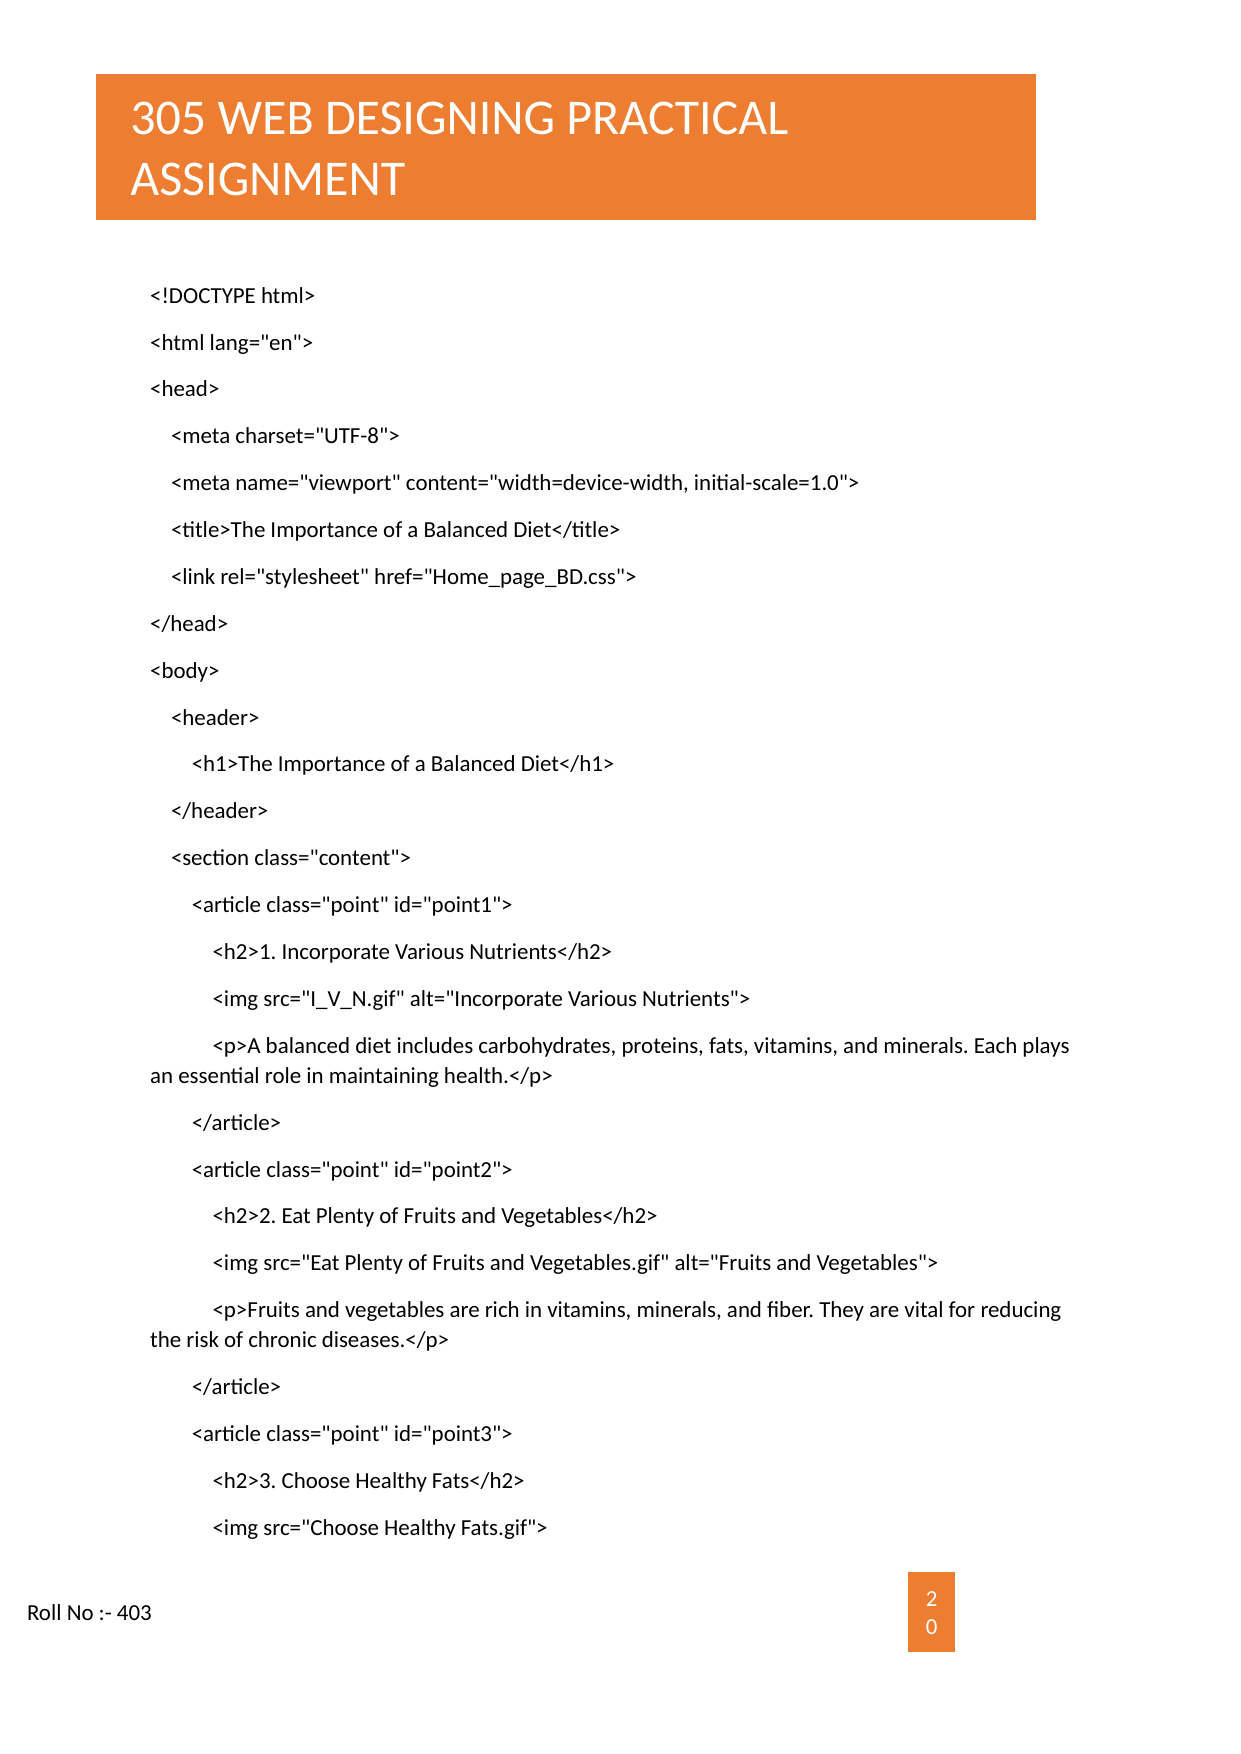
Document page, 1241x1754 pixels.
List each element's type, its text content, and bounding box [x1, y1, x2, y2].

text <header> [150, 703, 1090, 731]
text <article class="point" id="point1"> [150, 890, 1090, 918]
text <h2>2. Eat Plenty of Fruits and Vegetables</h2> [150, 1202, 1090, 1230]
text <title>The Importance of a Balanced Diet</title> [150, 515, 1090, 543]
text <head> [150, 374, 1090, 403]
text <h2>1. Incorporate Various Nutrients</h2> [150, 937, 1090, 965]
text <link rel="stylesheet" href="Home_page_BD.css"> [150, 562, 1090, 590]
text <body> [150, 656, 1090, 684]
text </article> [150, 1108, 1090, 1136]
text </head> [150, 609, 1090, 637]
text <meta name="viewport" content="width=device-width, initial-scale=1.0"> [150, 468, 1090, 496]
text <article class="point" id="point3"> [150, 1419, 1090, 1447]
text <p>A balanced diet includes carbohydrates, proteins, fats, vitamins, and minerals. Each plays an essential role in maintaining health.</p> [150, 1031, 1090, 1089]
text <img src="I_V_N.gif" alt="Incorporate Various Nutrients"> [150, 984, 1090, 1012]
text <article class="point" id="point2"> [150, 1155, 1090, 1183]
text <img src="Eat Plenty of Fruits and Vegetables.gif" alt="Fruits and Vegetables"> [150, 1248, 1090, 1277]
text <!DOCTYPE html> [150, 281, 1090, 309]
text <h2>3. Choose Healthy Fats</h2> [150, 1466, 1090, 1494]
text <section class="content"> [150, 843, 1090, 871]
text <meta charset="UTF-8"> [150, 421, 1090, 449]
text <p>Fruits and vegetables are rich in vitamins, minerals, and fiber. They are vital for reducing the risk of chronic diseases.</p> [150, 1295, 1090, 1354]
text <img src="Choose Healthy Fats.gif"> [150, 1513, 1090, 1541]
text </header> [150, 796, 1090, 824]
text </article> [150, 1372, 1090, 1401]
text <h1>The Importance of a Balanced Diet</h1> [150, 749, 1090, 778]
text <html lang="en"> [150, 328, 1090, 356]
